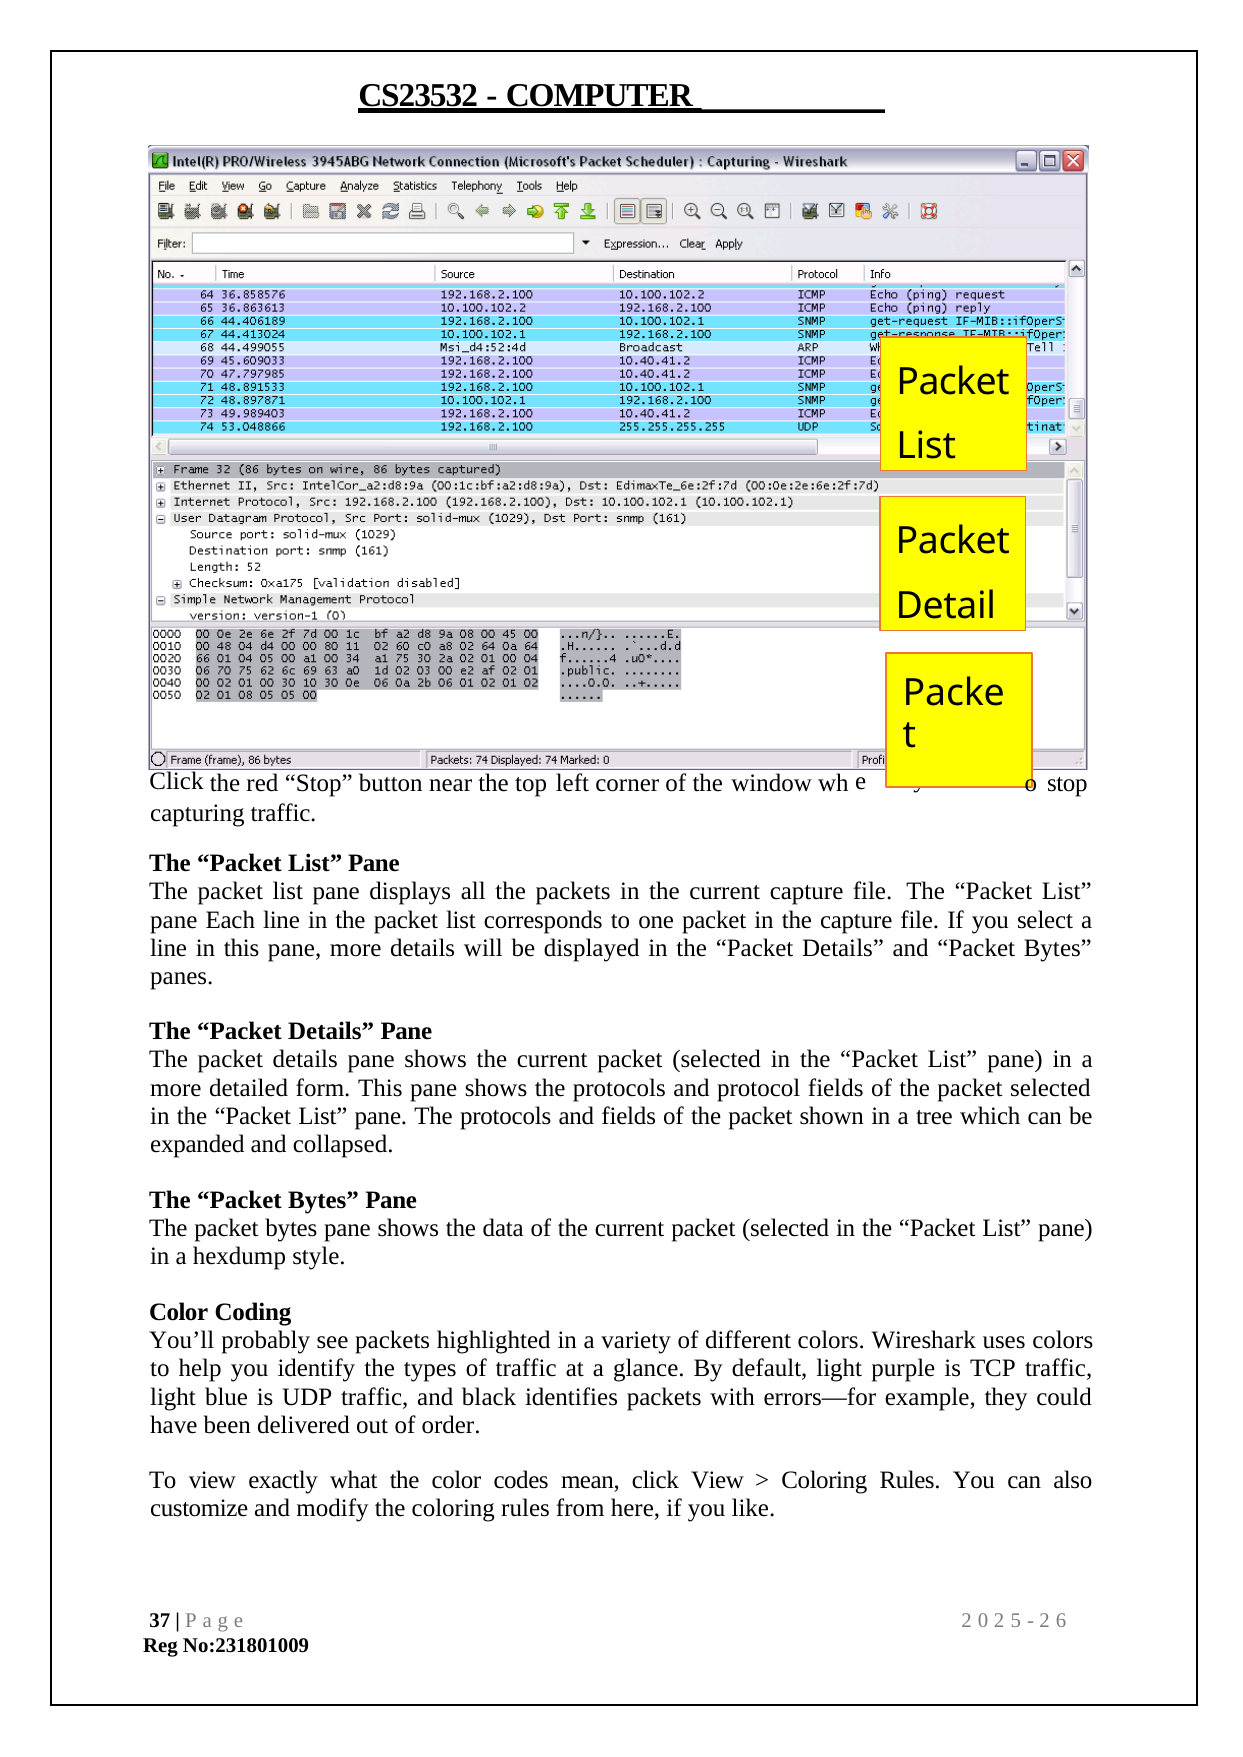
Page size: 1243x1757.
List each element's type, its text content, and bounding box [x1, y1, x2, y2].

text The packet details pane shows the current packet (selected in the “Packet List” pane) in a more detailed form. This pane shows the protocols and protocol fields of the packet selected in the “Packet List” pane. The protocols and fields of the packet shown in a tree which can be expanded and collapsed. [149, 1045, 1093, 1158]
text The packet list pane displays all the packets in the current capture file. The “Packet List” pane Each line in the packet list corresponds to one packet in the capture file. If you select a line in this pane, more details will be displayed in the “Packet Details” and “Packet Bytes” panes. [149, 877, 1093, 990]
text To view exactly what the color codes mean, click View > Coloring Rules. You can also customize and modify the coloring rules from here, if you like. [149, 1466, 1093, 1521]
text The “Packet Bytes” Pane [149, 1185, 1196, 1214]
picture [148, 145, 1089, 770]
text The “Packet List” Pane [149, 848, 1196, 877]
text Color Coding [149, 1297, 1196, 1325]
text The “Packet Details” Pane [149, 1016, 1196, 1045]
text You’ll probably see packets highlighted in a variety of different colors. Wireshark uses colors to help you identify the types of traffic at a glance. By default, light purple is TCP traffic, light blue is UDP traffic, and black identifies packets with errors—for example, they could have been delivered out of order. [149, 1326, 1093, 1439]
text capturing traffic. [150, 798, 1196, 827]
text The packet bytes pane shows the data of the current packet (selected in the “Packet List” pane) in a hexdump style. [149, 1215, 1093, 1270]
